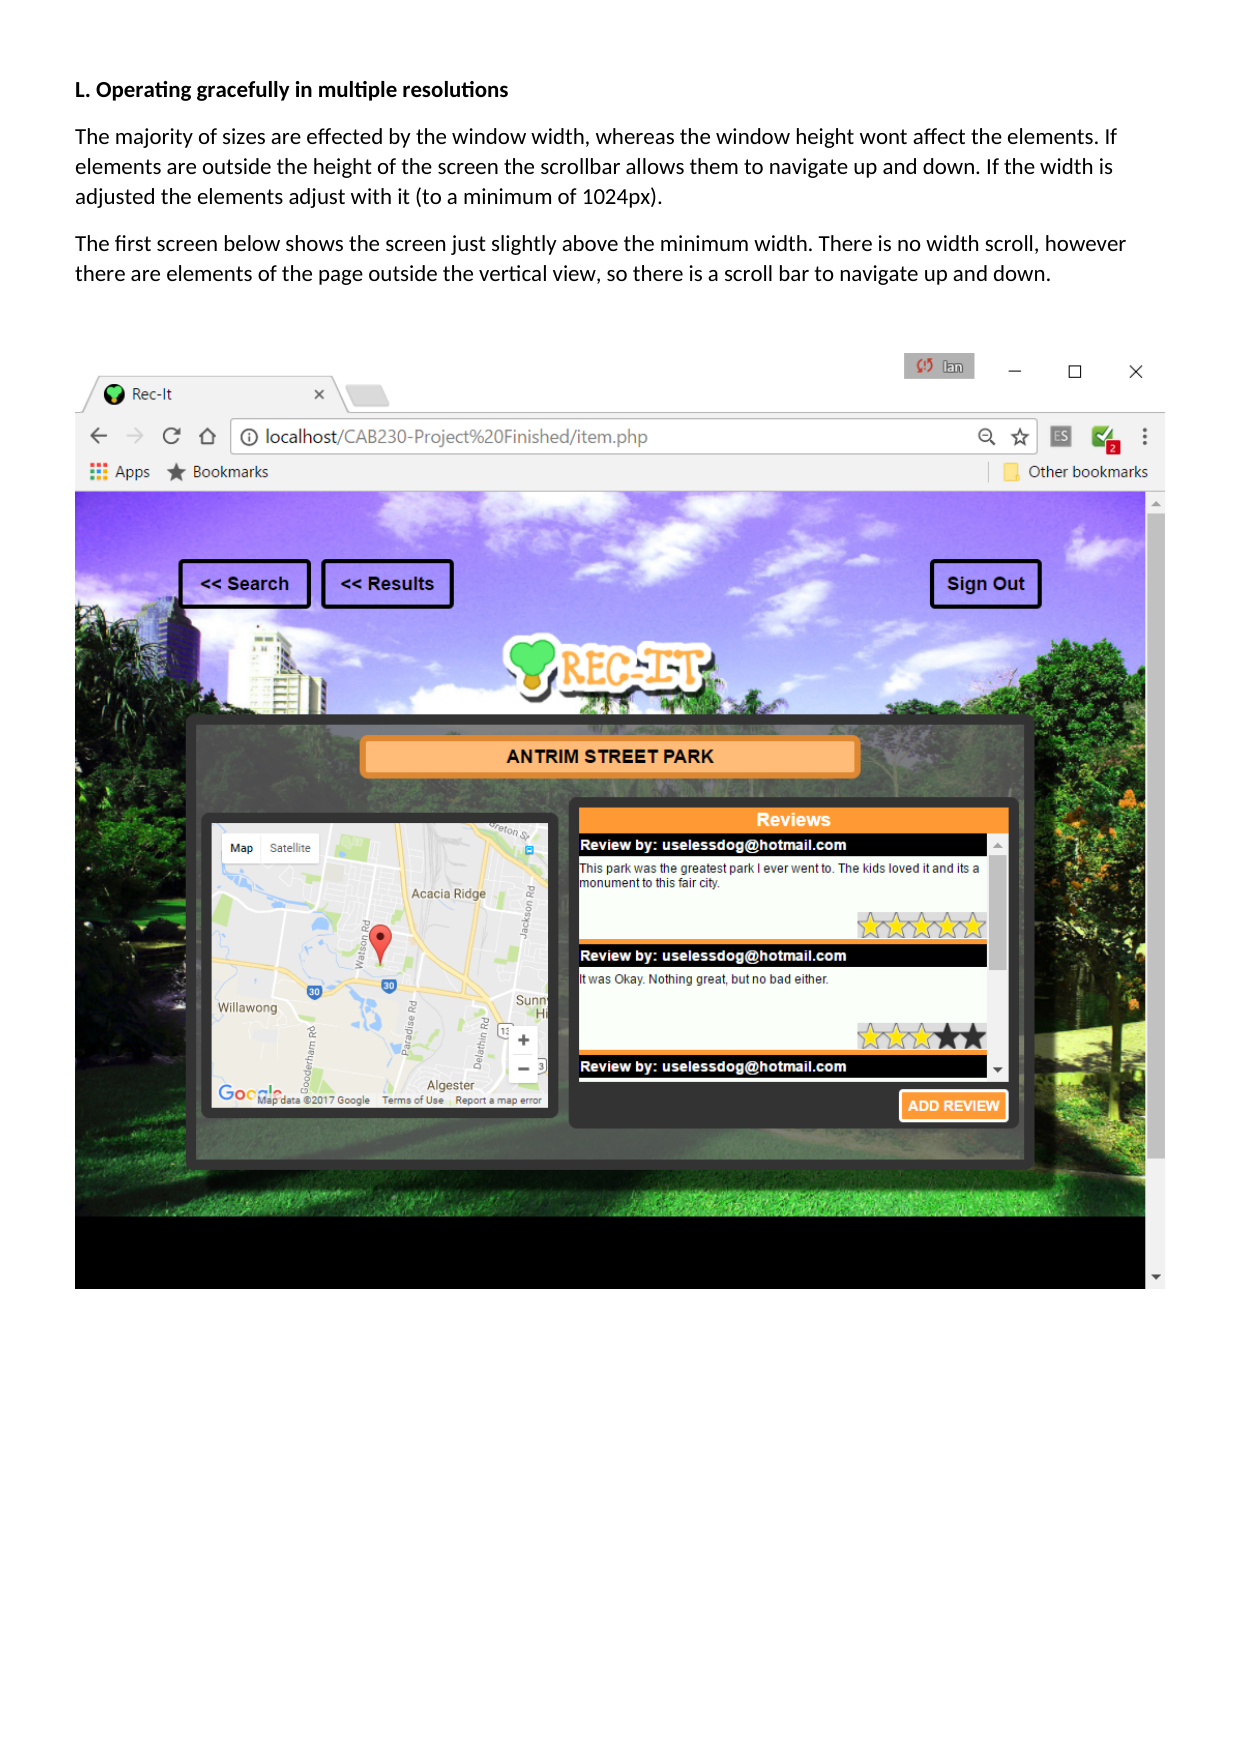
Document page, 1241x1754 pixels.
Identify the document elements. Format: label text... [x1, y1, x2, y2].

text L. Operating gracefully in multiple resolutions [75, 75, 1165, 103]
text The first screen below shows the screen just slightly above the minimum width. There is no width scroll, however there are elements of the page outside the vertical view, so there is a scroll bar to navigate up and down. [75, 229, 1165, 287]
picture [75, 353, 1166, 1289]
text The majority of sizes are effected by the window width, whereas the window height wont affect the elements. If elements are outside the height of the screen the scrollbar allows them to navigate up and down. If the width is adjusted the elements adjust with it (to a minimum of 1024px). [75, 122, 1165, 210]
